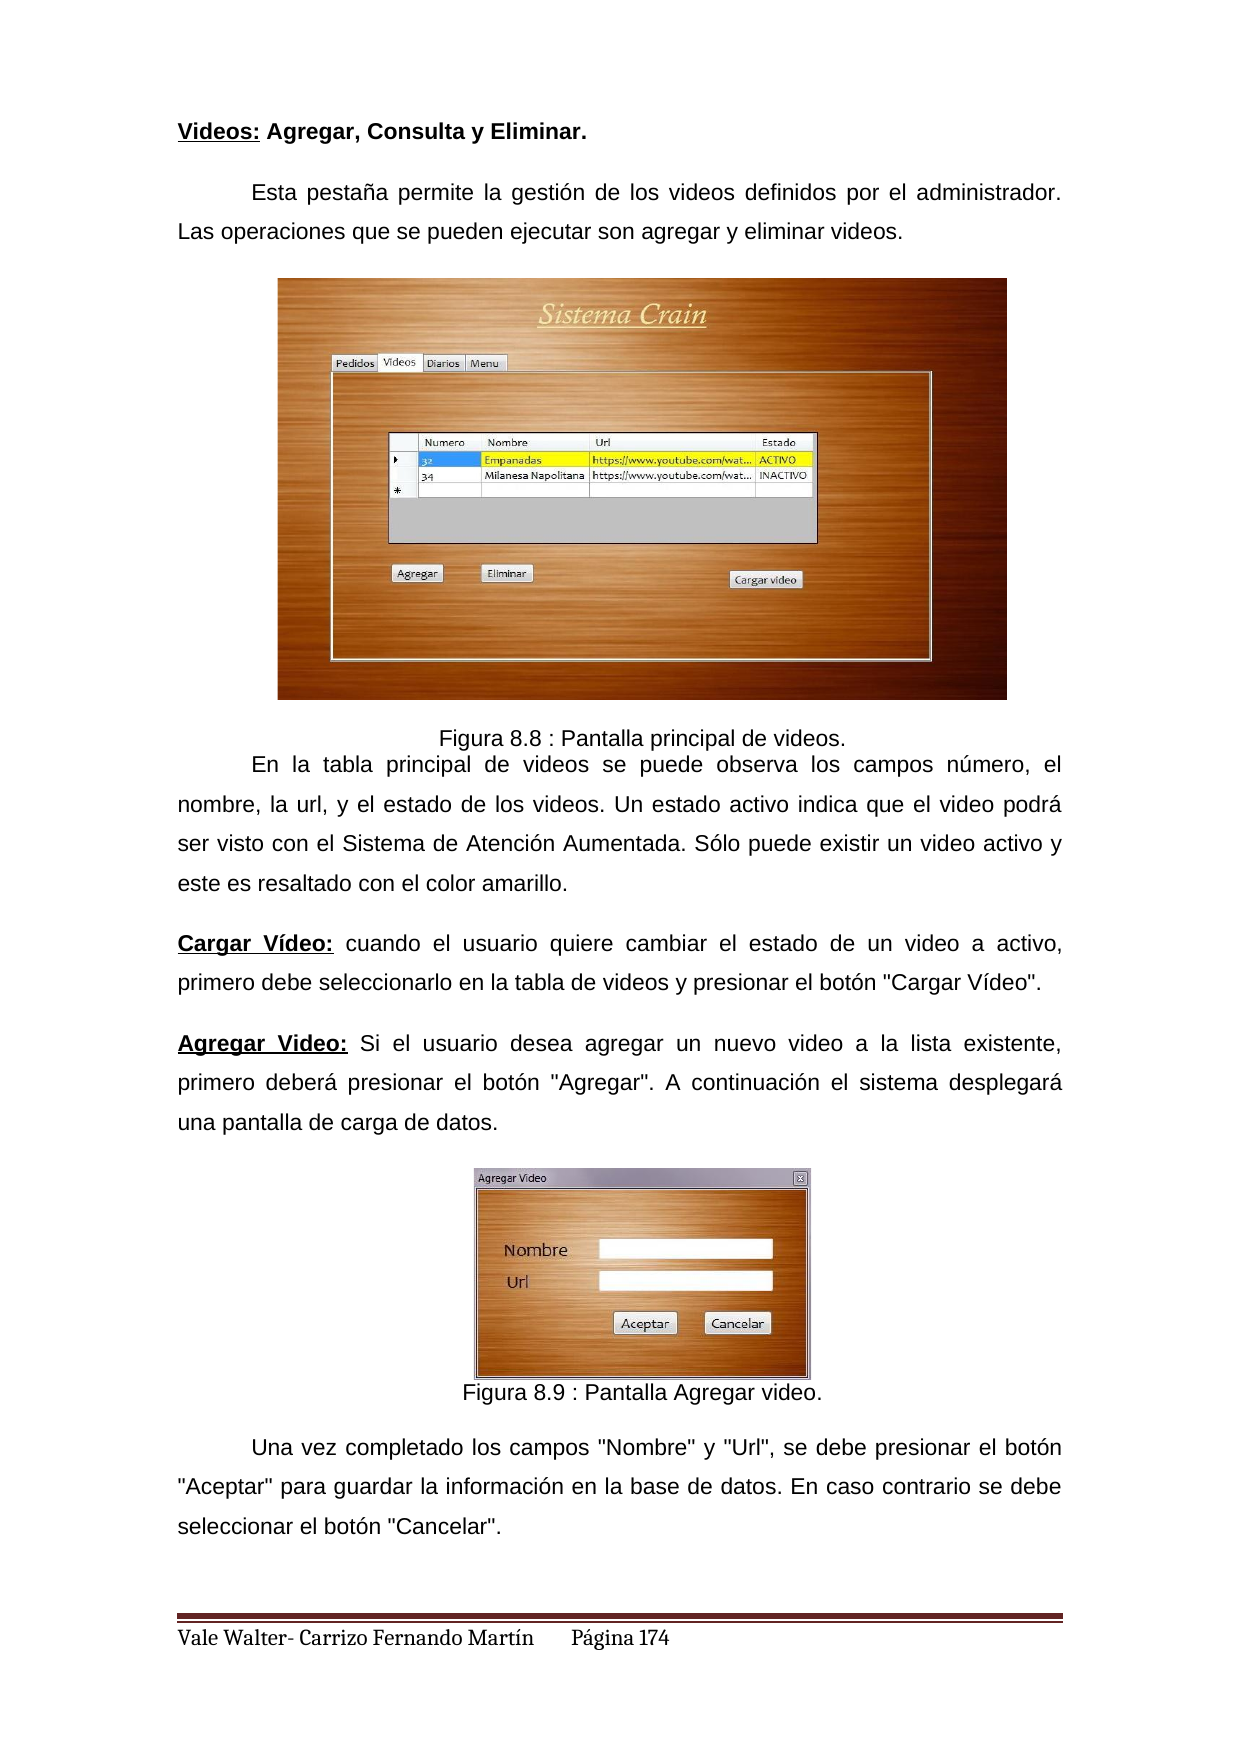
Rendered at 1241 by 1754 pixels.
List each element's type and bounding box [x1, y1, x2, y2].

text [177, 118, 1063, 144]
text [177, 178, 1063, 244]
picture [473, 1168, 812, 1380]
picture [277, 278, 1007, 700]
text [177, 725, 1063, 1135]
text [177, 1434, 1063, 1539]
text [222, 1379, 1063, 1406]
